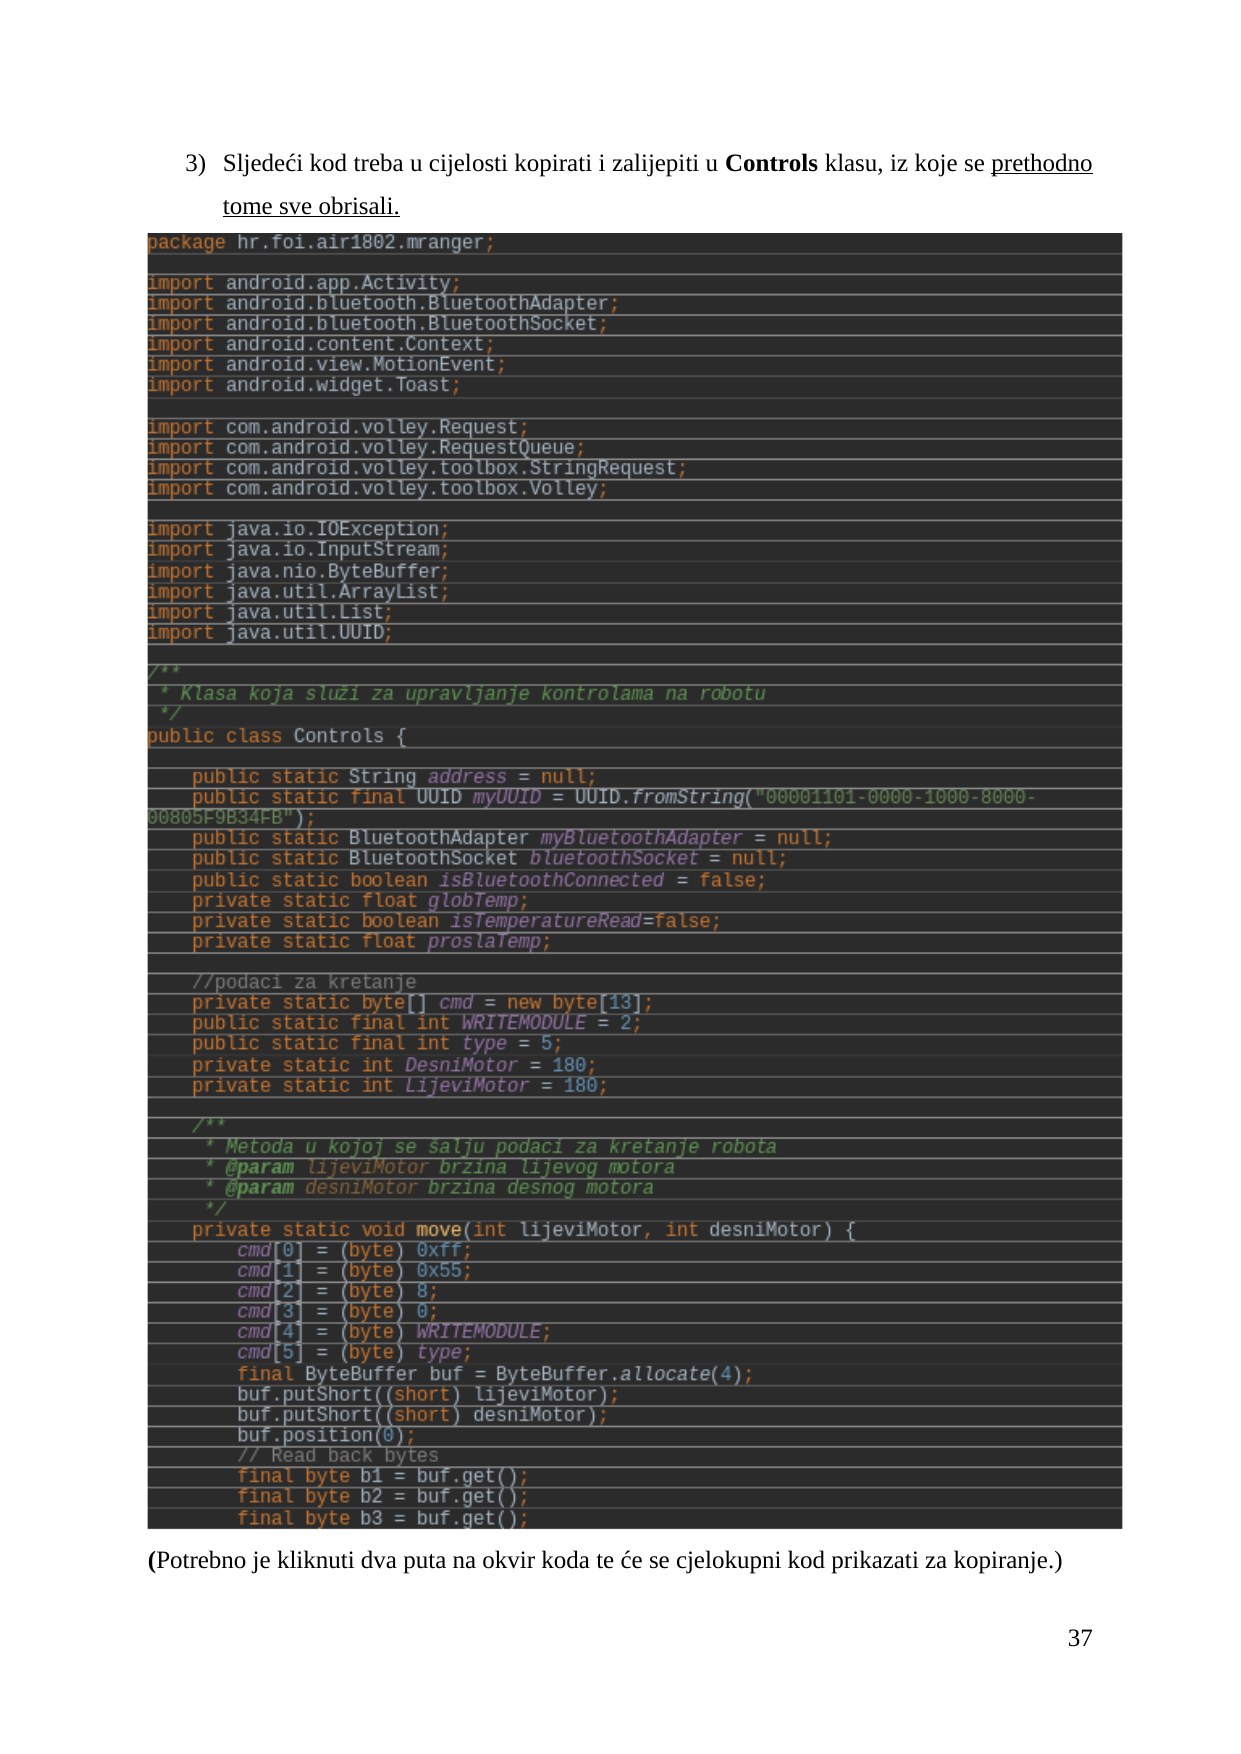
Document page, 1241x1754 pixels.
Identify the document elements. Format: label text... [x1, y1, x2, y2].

text (Potrebno je kliknuti dva puta na okvir koda te će se cjelokupni kod prikazati za kopiranje.) [148, 1530, 1093, 1574]
list Sljedeći kod treba u cijelosti kopirati i zalijepiti u Controls klasu, iz koje se prethodno tome sve obrisali. [185, 148, 1093, 219]
